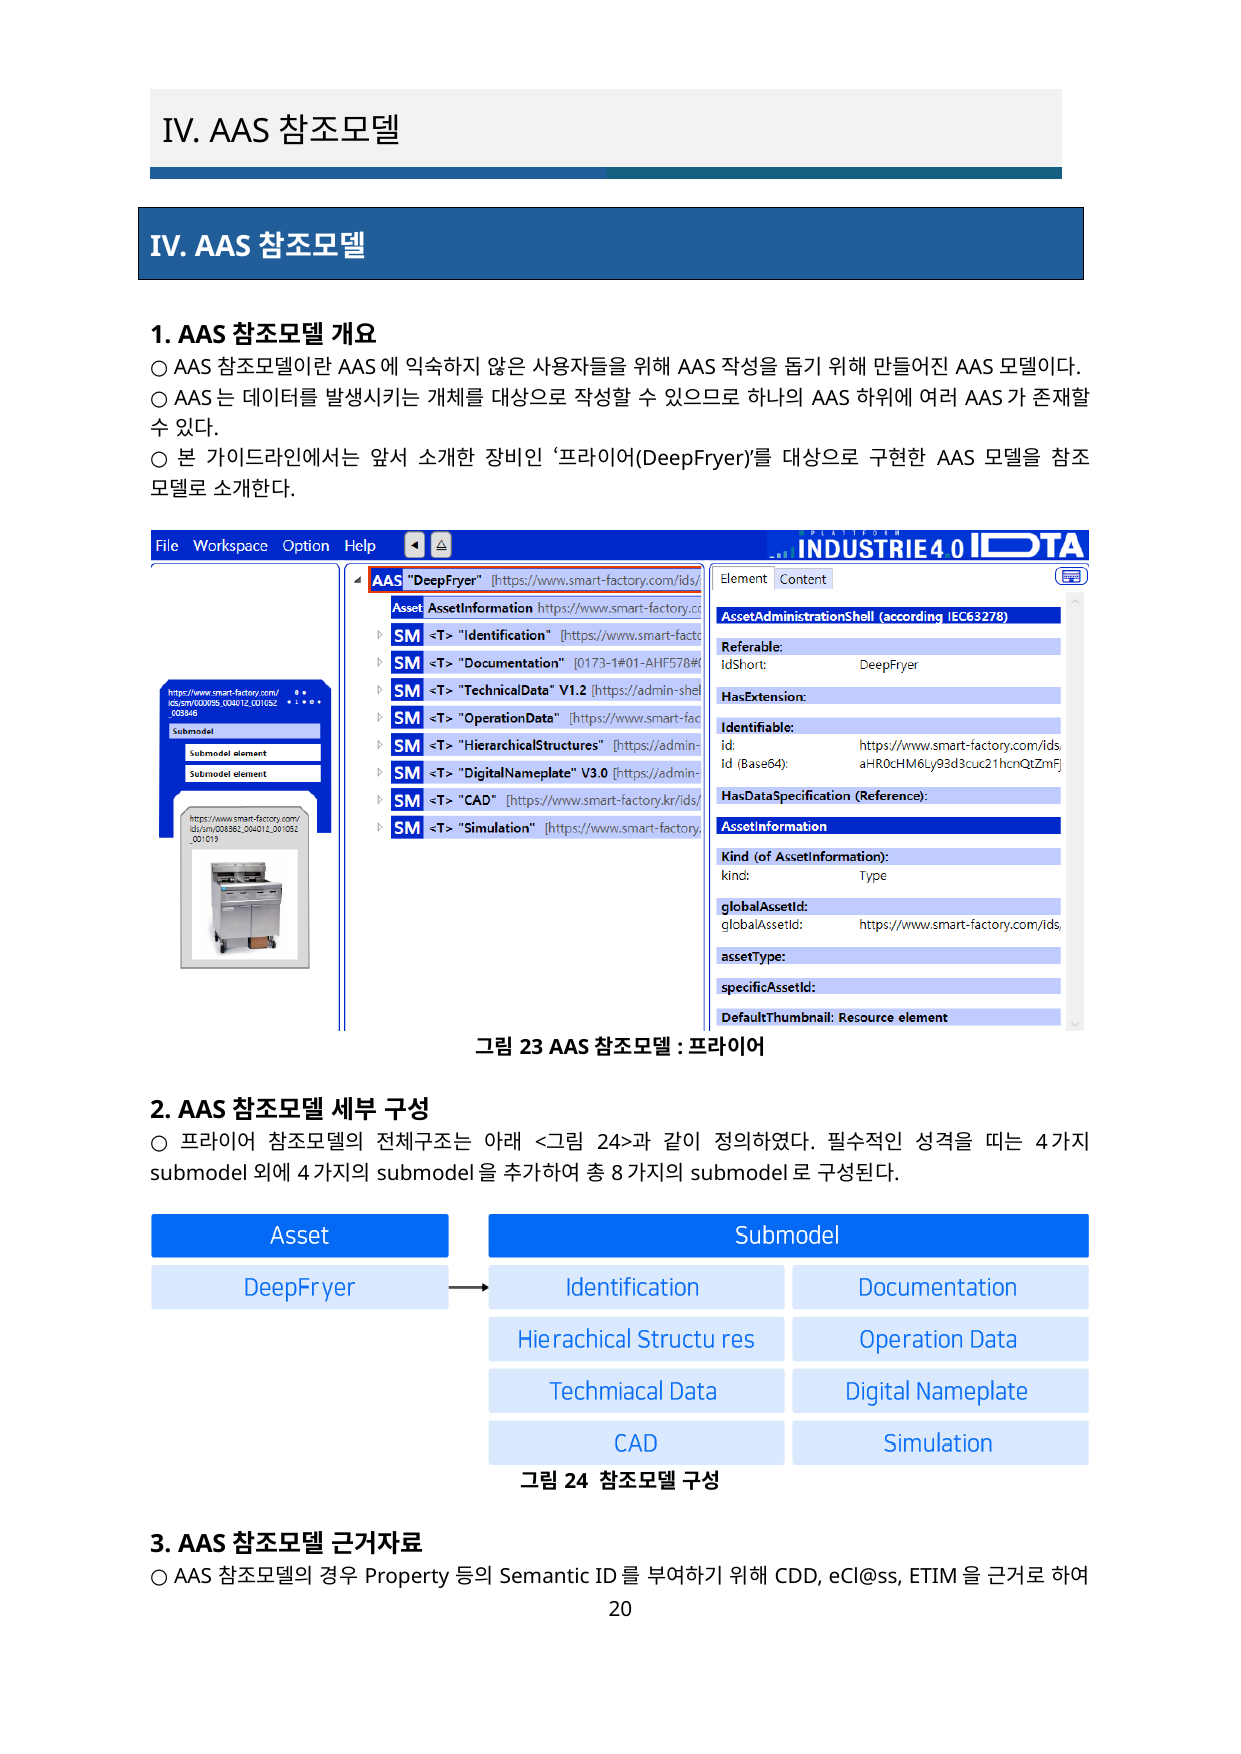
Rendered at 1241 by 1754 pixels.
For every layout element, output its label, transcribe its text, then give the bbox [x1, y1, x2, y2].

text ○ AAS는 데이터를 발생시키는 개체를 대상으로 작성할 수 있으므로 하나의 AAS 하위에 여러 AAS가 존재할 수 있다. [150, 381, 1090, 441]
table_header IV. AAS 참조모델 [139, 208, 1083, 279]
text ○ 본 가이드라인에서는 앞서 소개한 장비인 ‘프라이어(DeepFryer)’를 대상으로 구현한 AAS 모델을 참조 모델로 소개한다. [150, 441, 1090, 502]
subtitle 1. AAS 참조모델 개요 [150, 314, 1090, 351]
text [150, 1560, 1090, 1590]
text ○ 프라이어 참조모델의 전체구조는 아래 <그림 24>과 같이 정의하였다. 필수적인 성격을 띠는 4가지 submodel 외에 4가지의 submodel을 추가하여 총 8가지의 submodel로 구성된다. [150, 1126, 1090, 1186]
text ○ AAS 참조모델이란 AAS에 익숙하지 않은 사용자들을 위해 AAS 작성을 돕기 위해 만들어진 AAS 모델이다. [150, 351, 1090, 381]
picture [151, 1214, 1089, 1465]
picture [151, 530, 1089, 1031]
subtitle 3. AAS 참조모델 근거자료 [150, 1523, 1090, 1560]
subtitle 2. AAS 참조모델 세부 구성 [150, 1089, 1090, 1126]
